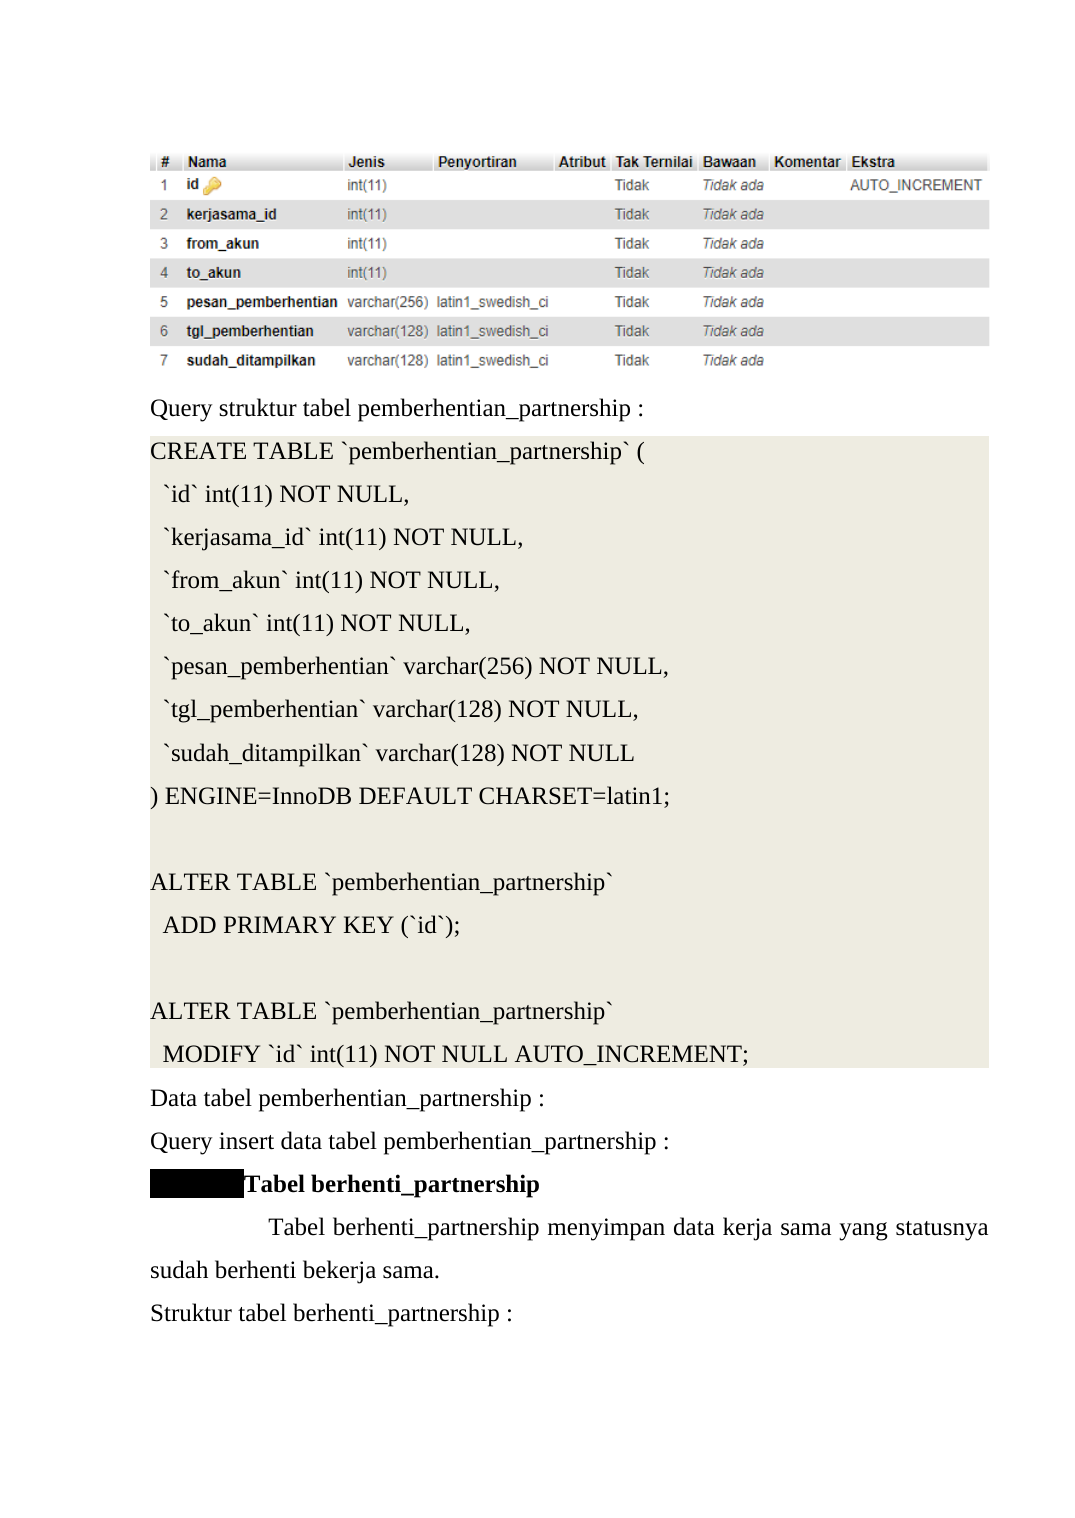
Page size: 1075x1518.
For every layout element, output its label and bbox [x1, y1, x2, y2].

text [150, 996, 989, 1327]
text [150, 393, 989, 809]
picture [150, 150, 990, 379]
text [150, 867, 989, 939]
